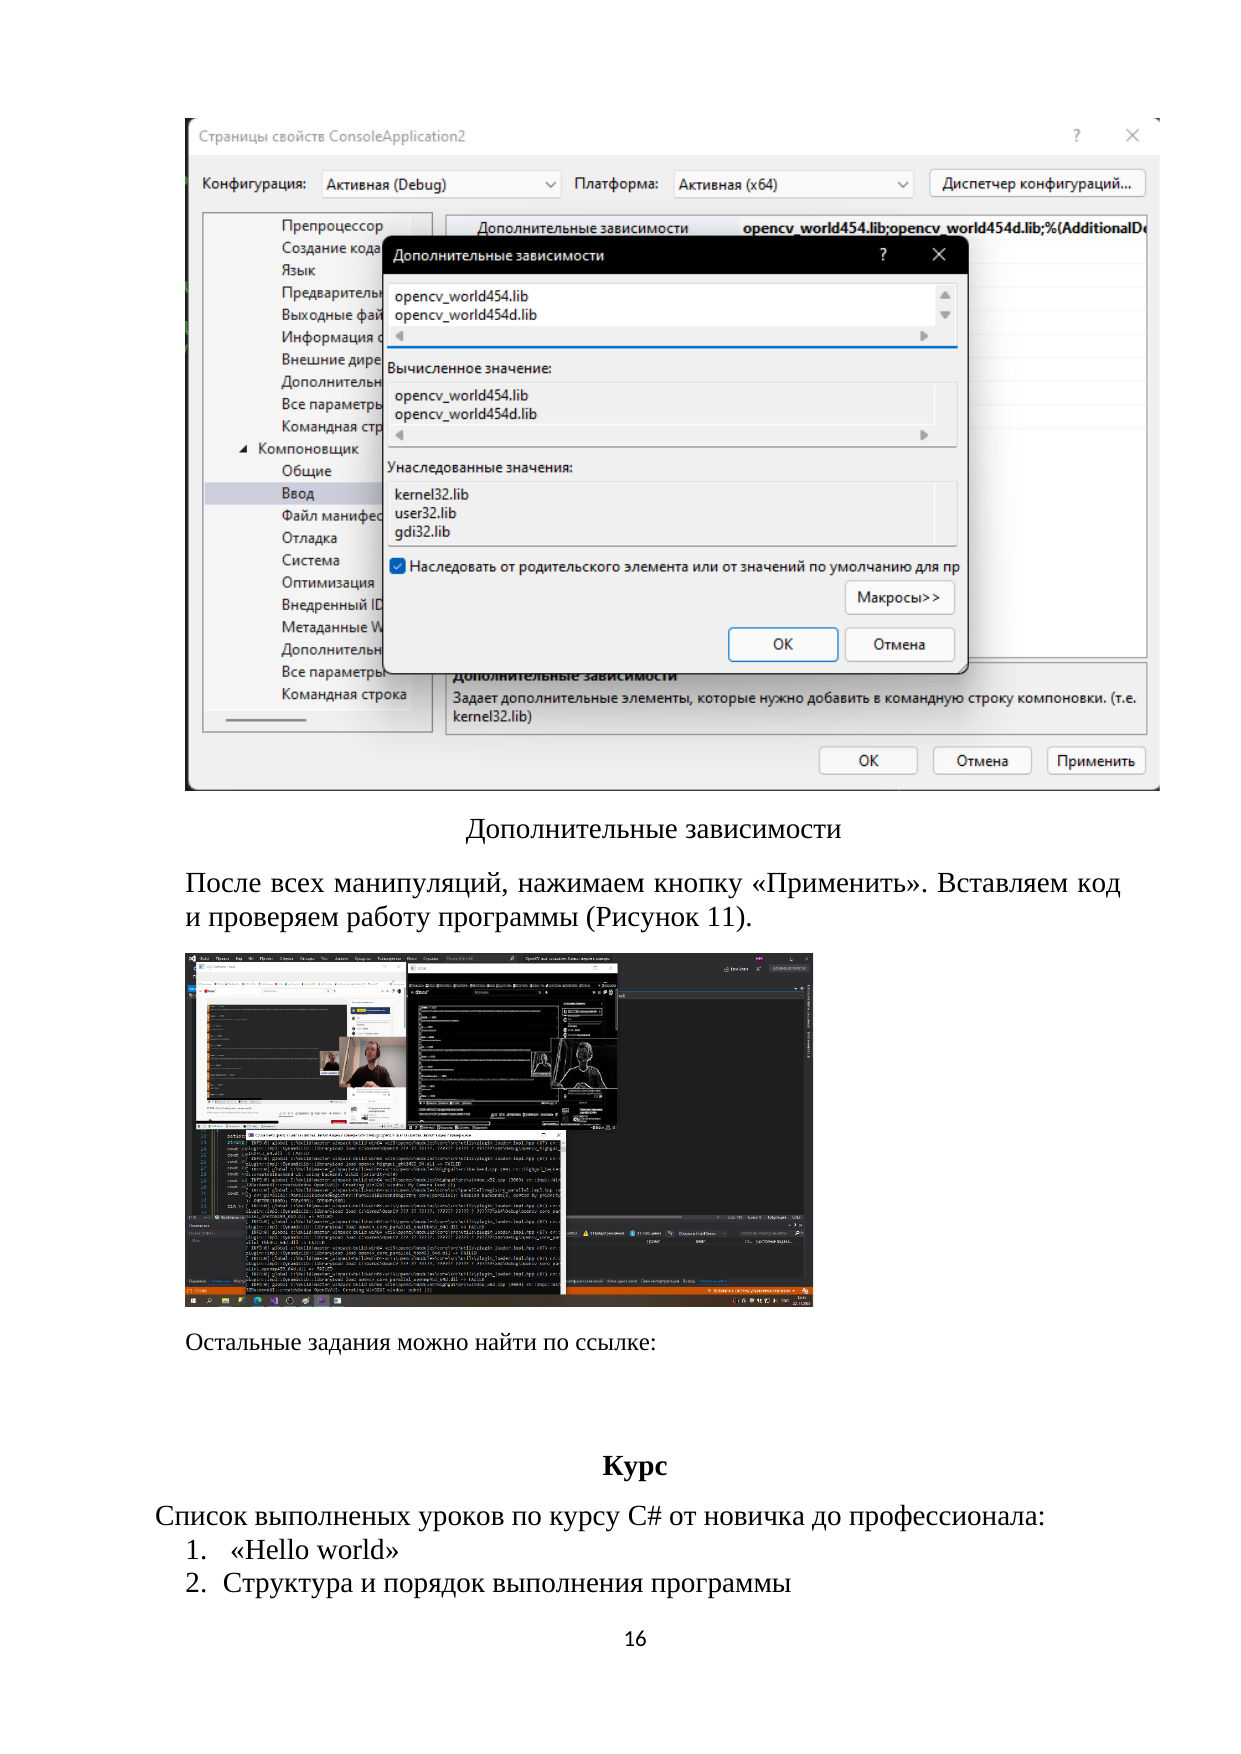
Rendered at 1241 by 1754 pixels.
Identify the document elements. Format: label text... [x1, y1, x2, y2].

text Список выполненых уроков по курсу C# от новичка до профессионала: [148, 1498, 1122, 1532]
picture [185, 953, 814, 1307]
text Остальные задания можно найти по ссылке: [185, 1327, 1122, 1356]
text После всех манипуляций, нажимаем кнопку «Применить». Вставляем код и проверяем работу программы (Рисунок 11). [185, 866, 1122, 933]
picture [185, 118, 1160, 791]
list Структура и порядок выполнения программы [185, 1565, 1122, 1599]
list «Hello world» [185, 1532, 1122, 1565]
text Дополнительные зависимости [185, 811, 1122, 845]
subtitle Курс [148, 1448, 1122, 1482]
